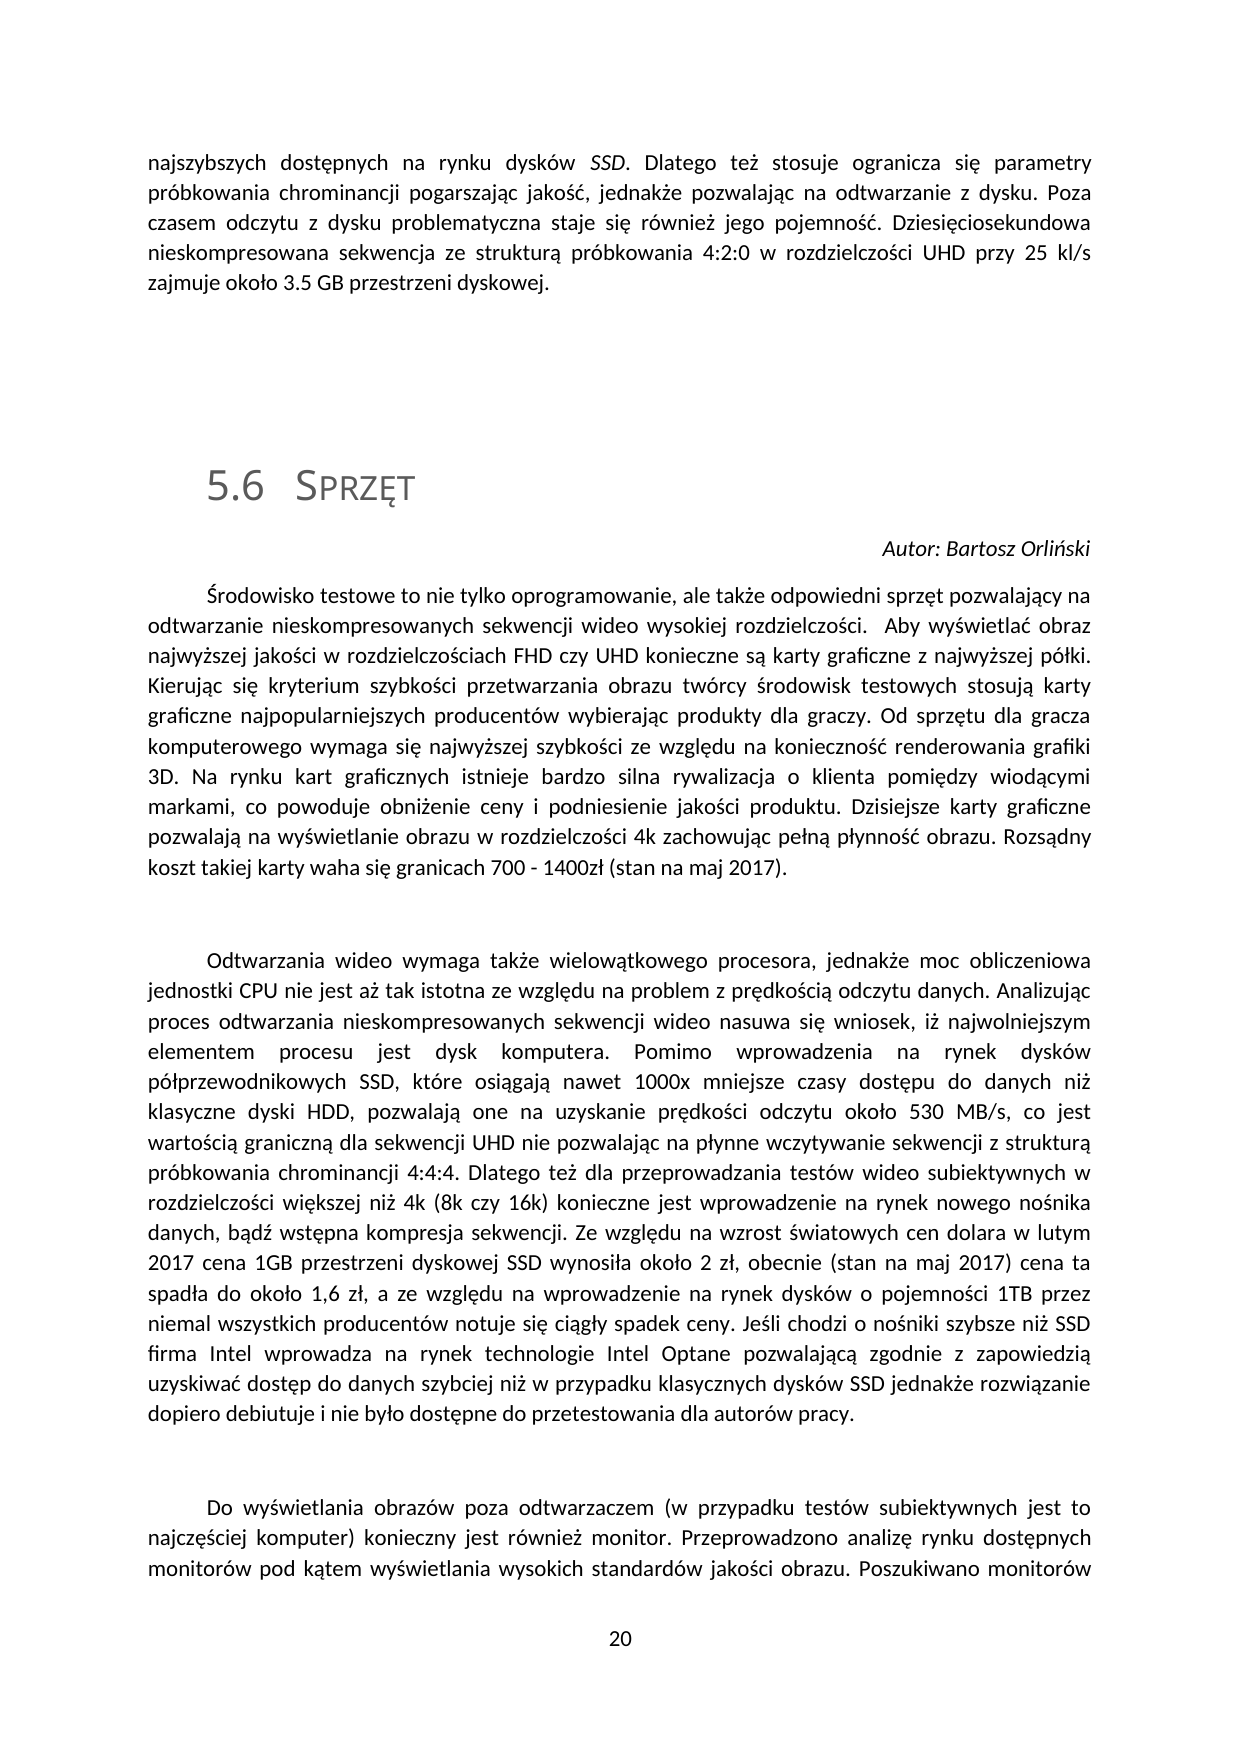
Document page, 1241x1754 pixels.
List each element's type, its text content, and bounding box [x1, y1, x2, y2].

text Autor: Bartosz Orliński [148, 534, 1093, 562]
text Odtwarzania wideo wymaga także wielowątkowego procesora, jednakże moc obliczeniowa jednostki CPU nie jest aż tak istotna ze względu na problem z prędkością odczytu danych. Analizując proces odtwarzania nieskompresowanych sekwencji wideo nasuwa się wniosek, iż najwolniejszym elementem procesu jest dysk komputera. Pomimo wprowadzenia na rynek dysków półprzewodnikowych SSD, które osiągają nawet 1000x mniejsze czasy dostępu do danych niż klasyczne dyski HDD, pozwalają one na uzyskanie prędkości odczytu około 530 MB/s, co jest wartością graniczną dla sekwencji UHD nie pozwalając na płynne wczytywanie sekwencji z strukturą próbkowania chrominancji 4:4:4. Dlatego też dla przeprowadzania testów wideo subiektywnych w rozdzielczości większej niż 4k (8k czy 16k) konieczne jest wprowadzenie na rynek nowego nośnika danych, bądź wstępna kompresja sekwencji. Ze względu na wzrost światowych cen dolara w lutym 2017 cena 1GB przestrzeni dyskowej SSD wynosiła około 2 zł, obecnie (stan na maj 2017) cena ta spadła do około 1,6 zł, a ze względu na wprowadzenie na rynek dysków o pojemności 1TB przez niemal wszystkich producentów notuje się ciągły spadek ceny. Jeśli chodzi o nośniki szybsze niż SSD firma Intel wprowadza na rynek technologie Intel Optane pozwalającą zgodnie z zapowiedzią uzyskiwać dostęp do danych szybciej niż w przypadku klasycznych dysków SSD jednakże rozwiązanie dopiero debiutuje i nie było dostępne do przetestowania dla autorów pracy. [148, 946, 1093, 1427]
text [148, 1493, 1093, 1582]
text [148, 148, 1093, 296]
subtitle Sprzęt [207, 456, 1093, 513]
text Środowisko testowe to nie tylko oprogramowanie, ale także odpowiedni sprzęt pozwalający na odtwarzanie nieskompresowanych sekwencji wideo wysokiej rozdzielczości. Aby wyświetlać obraz najwyższej jakości w rozdzielczościach FHD czy UHD konieczne są karty graficzne z najwyższej półki. Kierując się kryterium szybkości przetwarzania obrazu twórcy środowisk testowych stosują karty graficzne najpopularniejszych producentów wybierając produkty dla graczy. Od sprzętu dla gracza komputerowego wymaga się najwyższej szybkości ze względu na konieczność renderowania grafiki 3D. Na rynku kart graficznych istnieje bardzo silna rywalizacja o klienta pomiędzy wiodącymi markami, co powoduje obniżenie ceny i podniesienie jakości produktu. Dzisiejsze karty graficzne pozwalają na wyświetlanie obrazu w rozdzielczości 4k zachowując pełną płynność obrazu. Rozsądny koszt takiej karty waha się granicach 700 - 1400zł (stan na maj 2017). [148, 581, 1093, 881]
